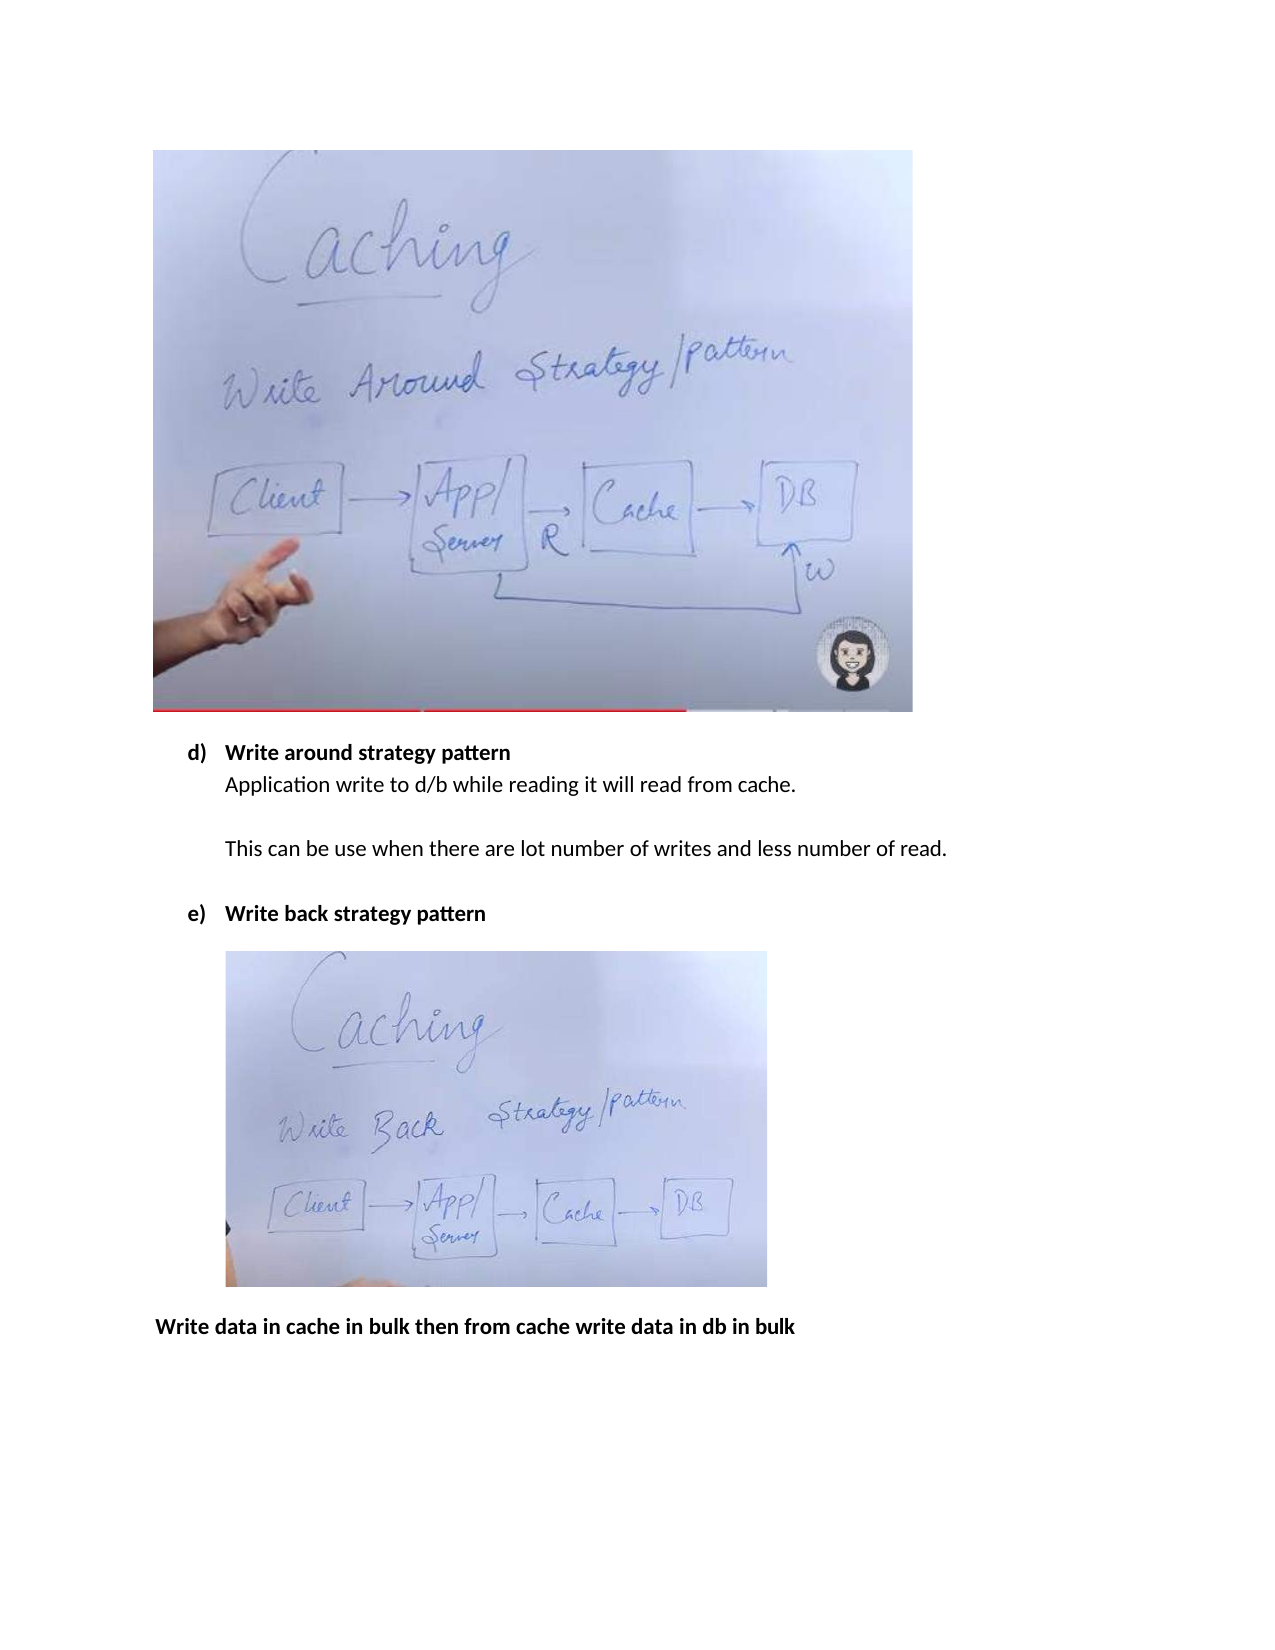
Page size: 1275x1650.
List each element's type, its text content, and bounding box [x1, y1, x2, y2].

text Write data in cache in bulk then from cache write data in db in bulk [155, 975, 1139, 1340]
text Application write to d/b while reading it will read from cache. [225, 770, 1139, 798]
picture [153, 150, 913, 712]
list Write around strategy pattern [187, 738, 1139, 766]
picture [225, 951, 768, 975]
text This can be use when there are lot number of writes and less number of read. [225, 834, 1139, 862]
list Write back strategy pattern [187, 899, 1139, 927]
